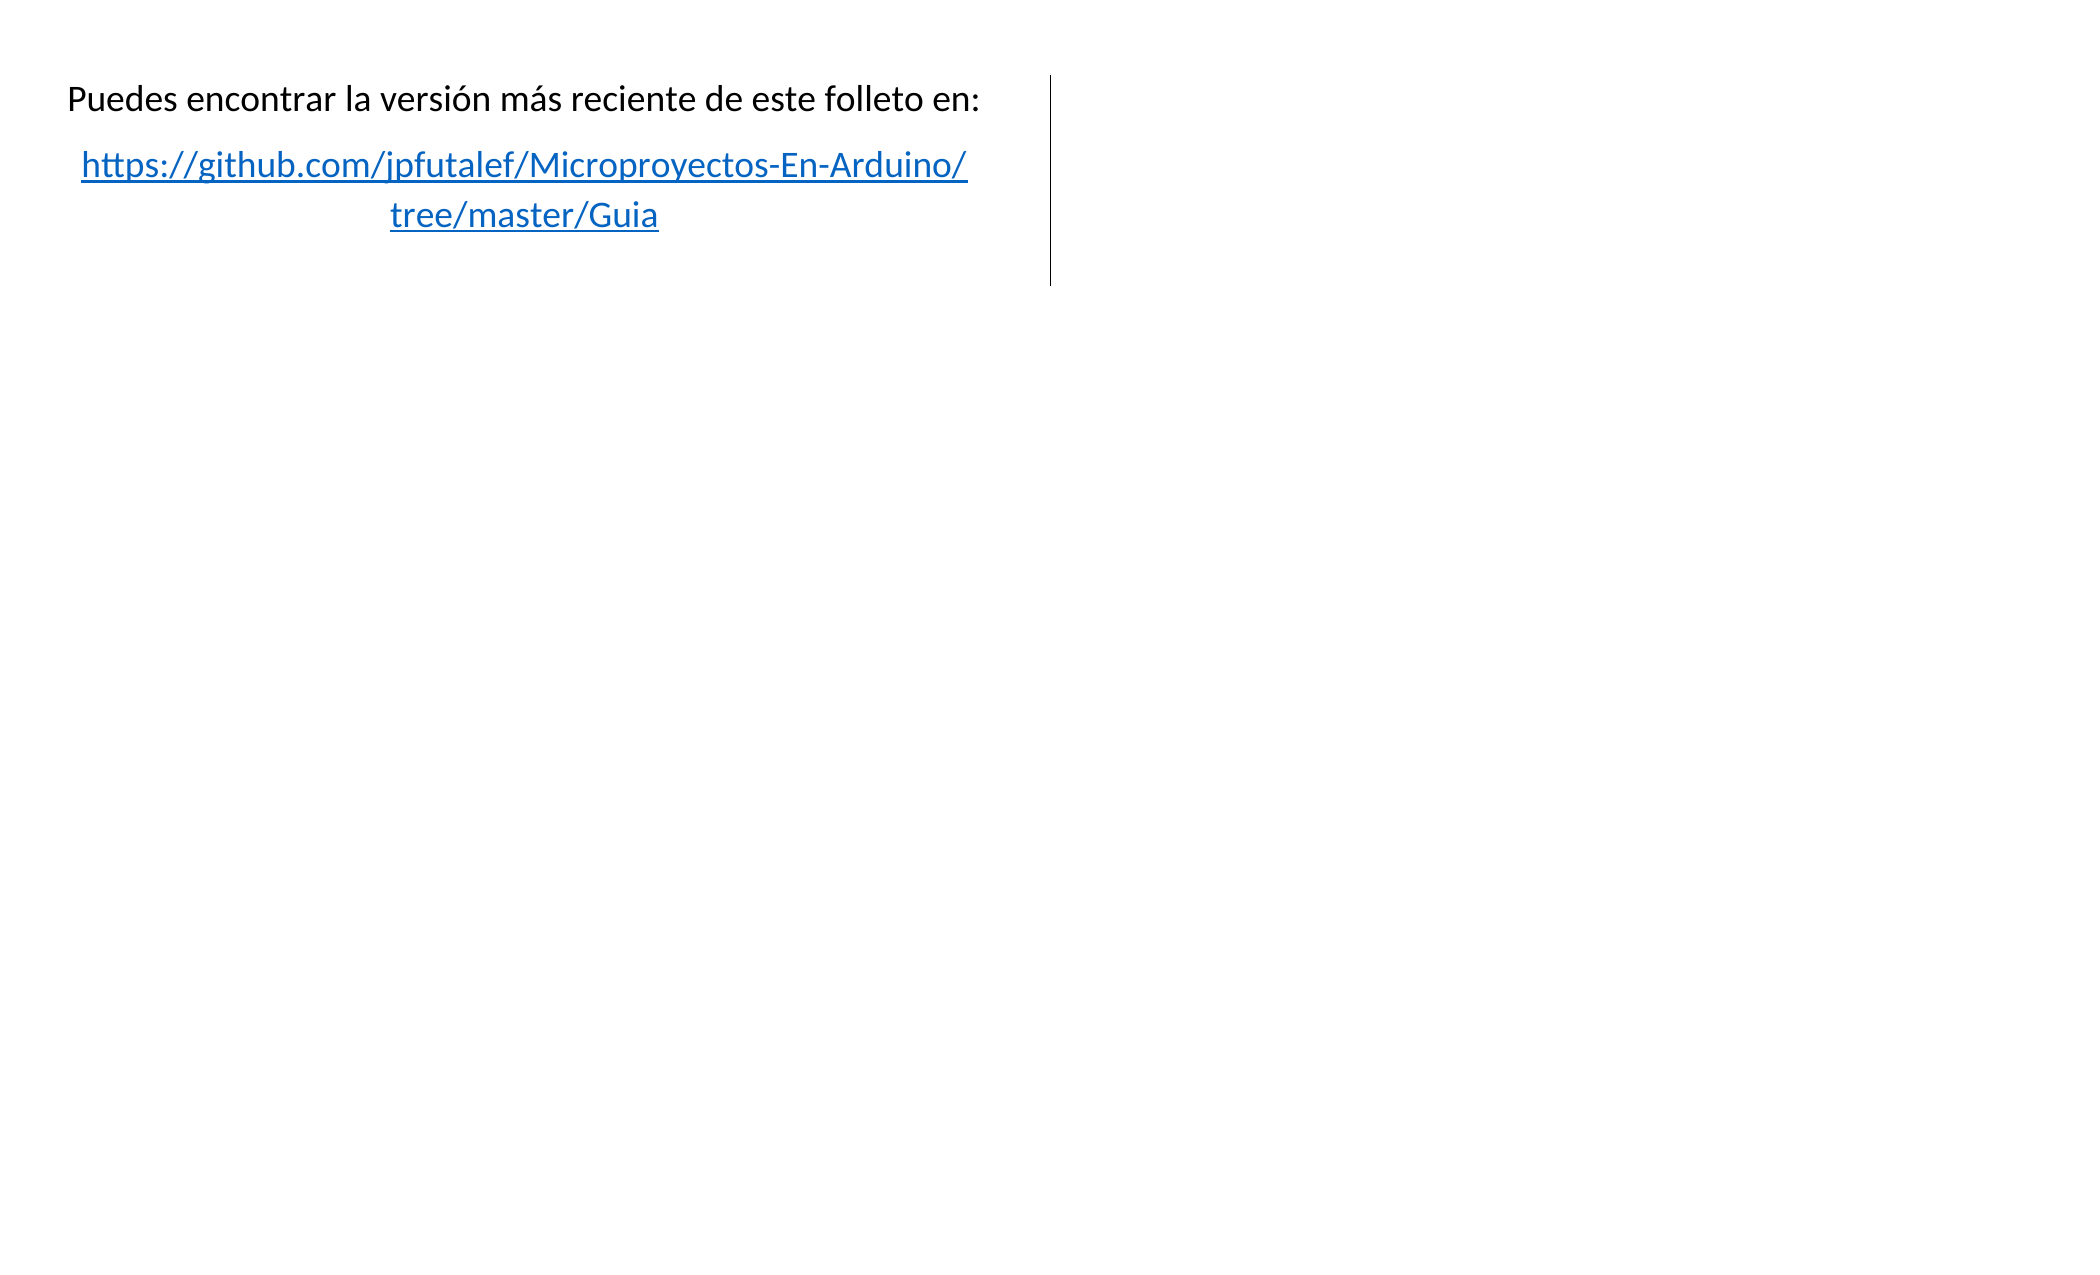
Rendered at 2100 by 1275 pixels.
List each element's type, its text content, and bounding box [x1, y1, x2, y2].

text https://github.com/jpfutalef/Microproyectos-En-Arduino/tree/master/Guia [35, 141, 1013, 236]
text Puedes encontrar la versión más reciente de este folleto en: [35, 75, 1013, 121]
